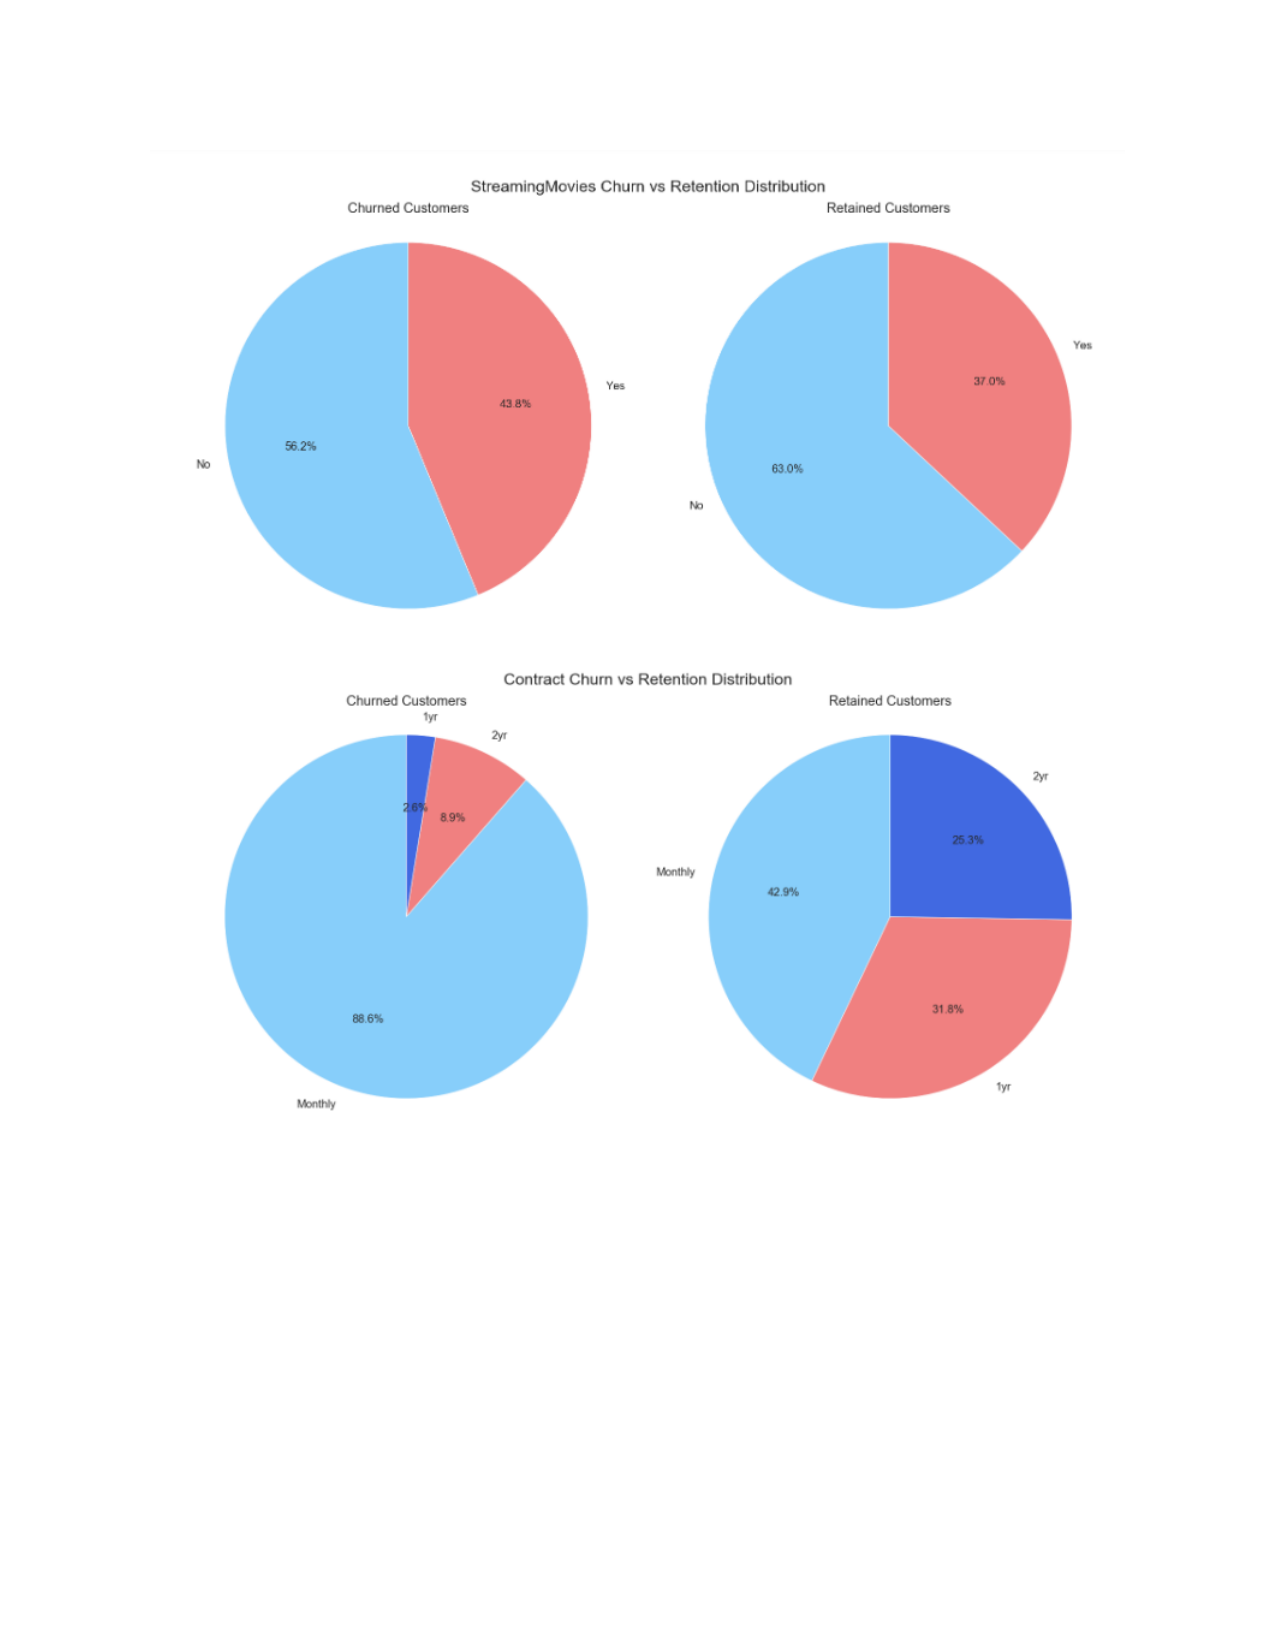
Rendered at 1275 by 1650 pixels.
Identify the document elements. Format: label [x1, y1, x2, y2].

picture [150, 150, 1125, 1129]
